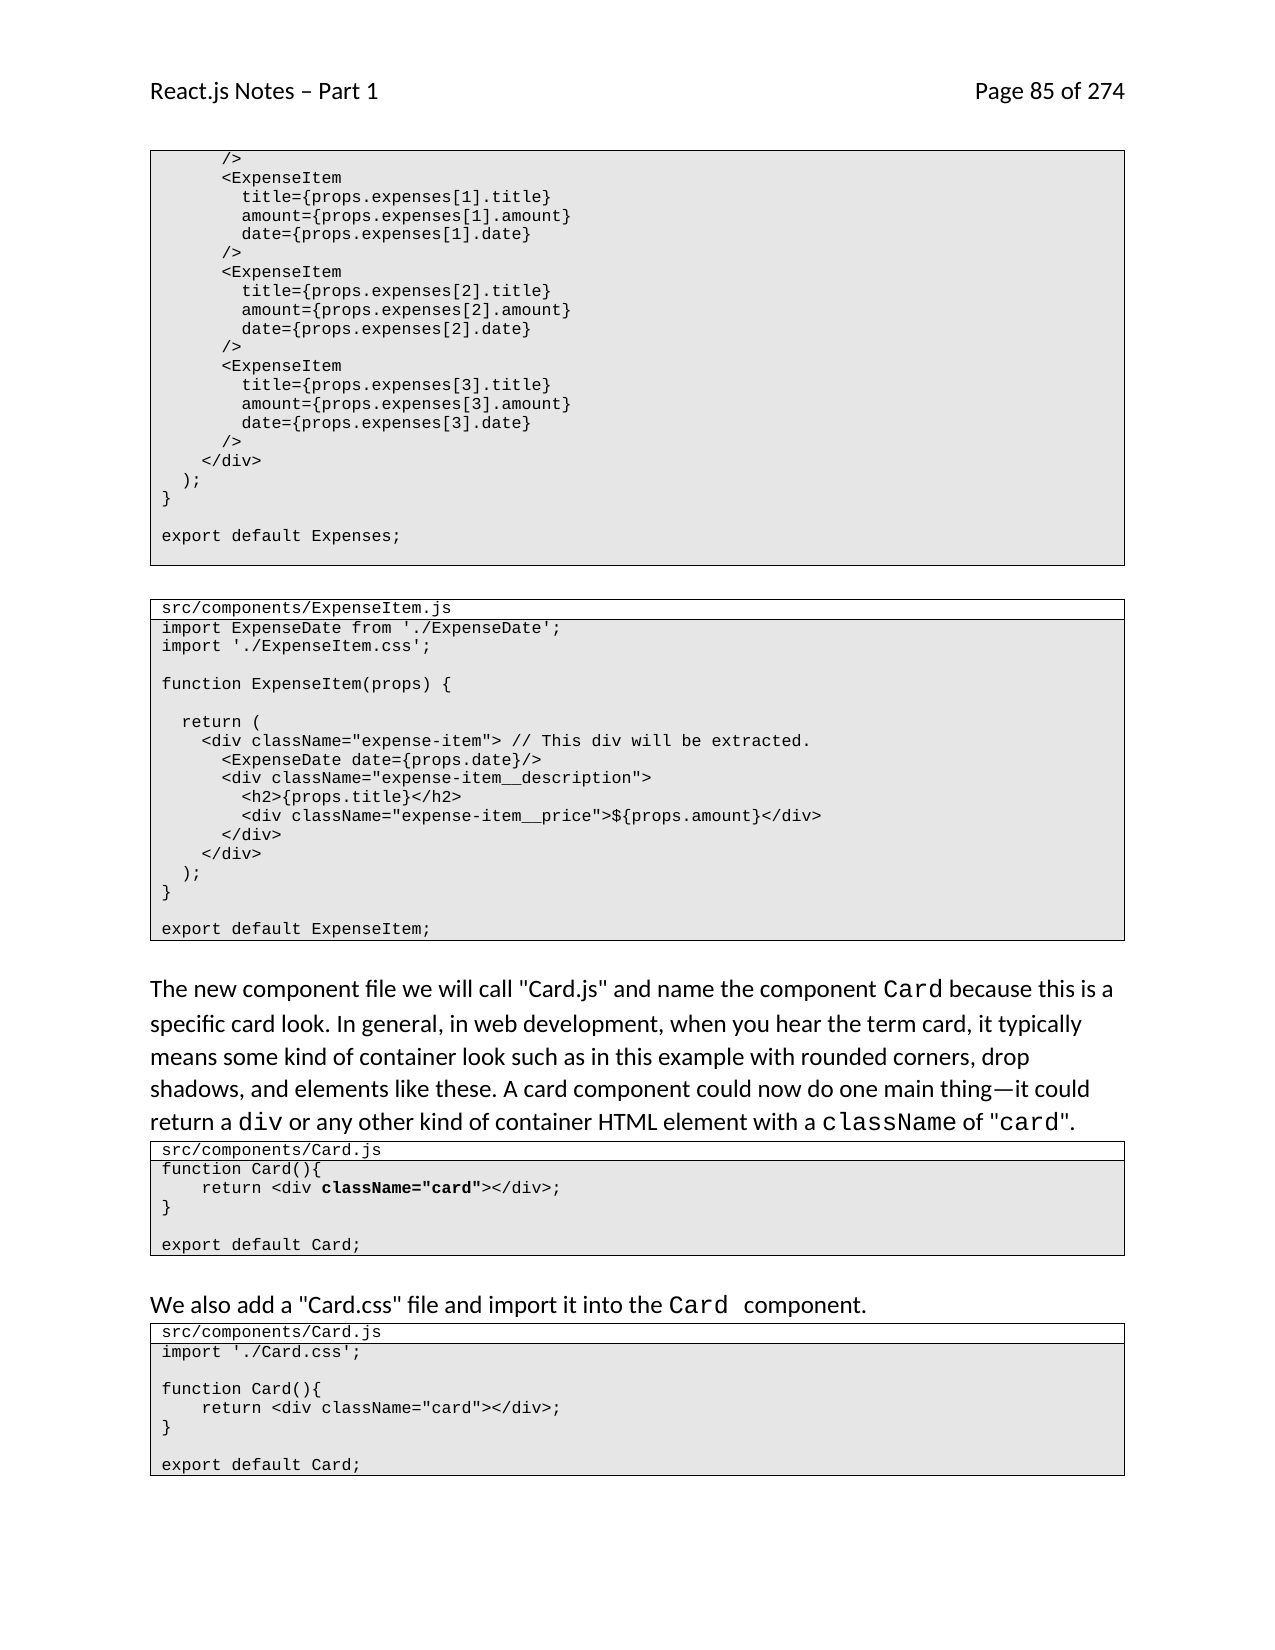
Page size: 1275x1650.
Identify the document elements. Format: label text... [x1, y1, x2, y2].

table_cell function Card(){ return <div className="card"></div>; } export default Card; [151, 1161, 1124, 1255]
text We also add a "Card.css" file and import it into the Card component. [150, 1289, 1125, 1321]
table_cell import ExpenseDate from './ExpenseDate'; import './ExpenseItem.css'; function ExpenseItem(props) { return ( <div className="expense-item"> // This div will be extracted. <ExpenseDate date={props.date}/> <div className="expense-item__description"> <h2>{props.title}</h2> <div className="expense-item__price">${props.amount}</div> </div> </div> ); } export default ExpenseItem; [151, 620, 1124, 940]
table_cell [151, 151, 1124, 565]
table_header src/components/Card.js [151, 1324, 1124, 1343]
table_header src/components/ExpenseItem.js [151, 600, 1124, 619]
table_cell import './Card.css'; function Card(){ return <div className="card"></div>; } export default Card; [151, 1344, 1124, 1475]
table_header src/components/Card.js [151, 1142, 1124, 1160]
text The new component file we will call "Card.js" and name the component Card because this is a specific card look. In general, in web development, when you hear the term card, it typically means some kind of container look such as in this example with rounded corners, drop shadows, and elements like these. A card component could now do one main thing—it could return a div or any other kind of container HTML element with a className of "card". [150, 974, 1125, 1138]
